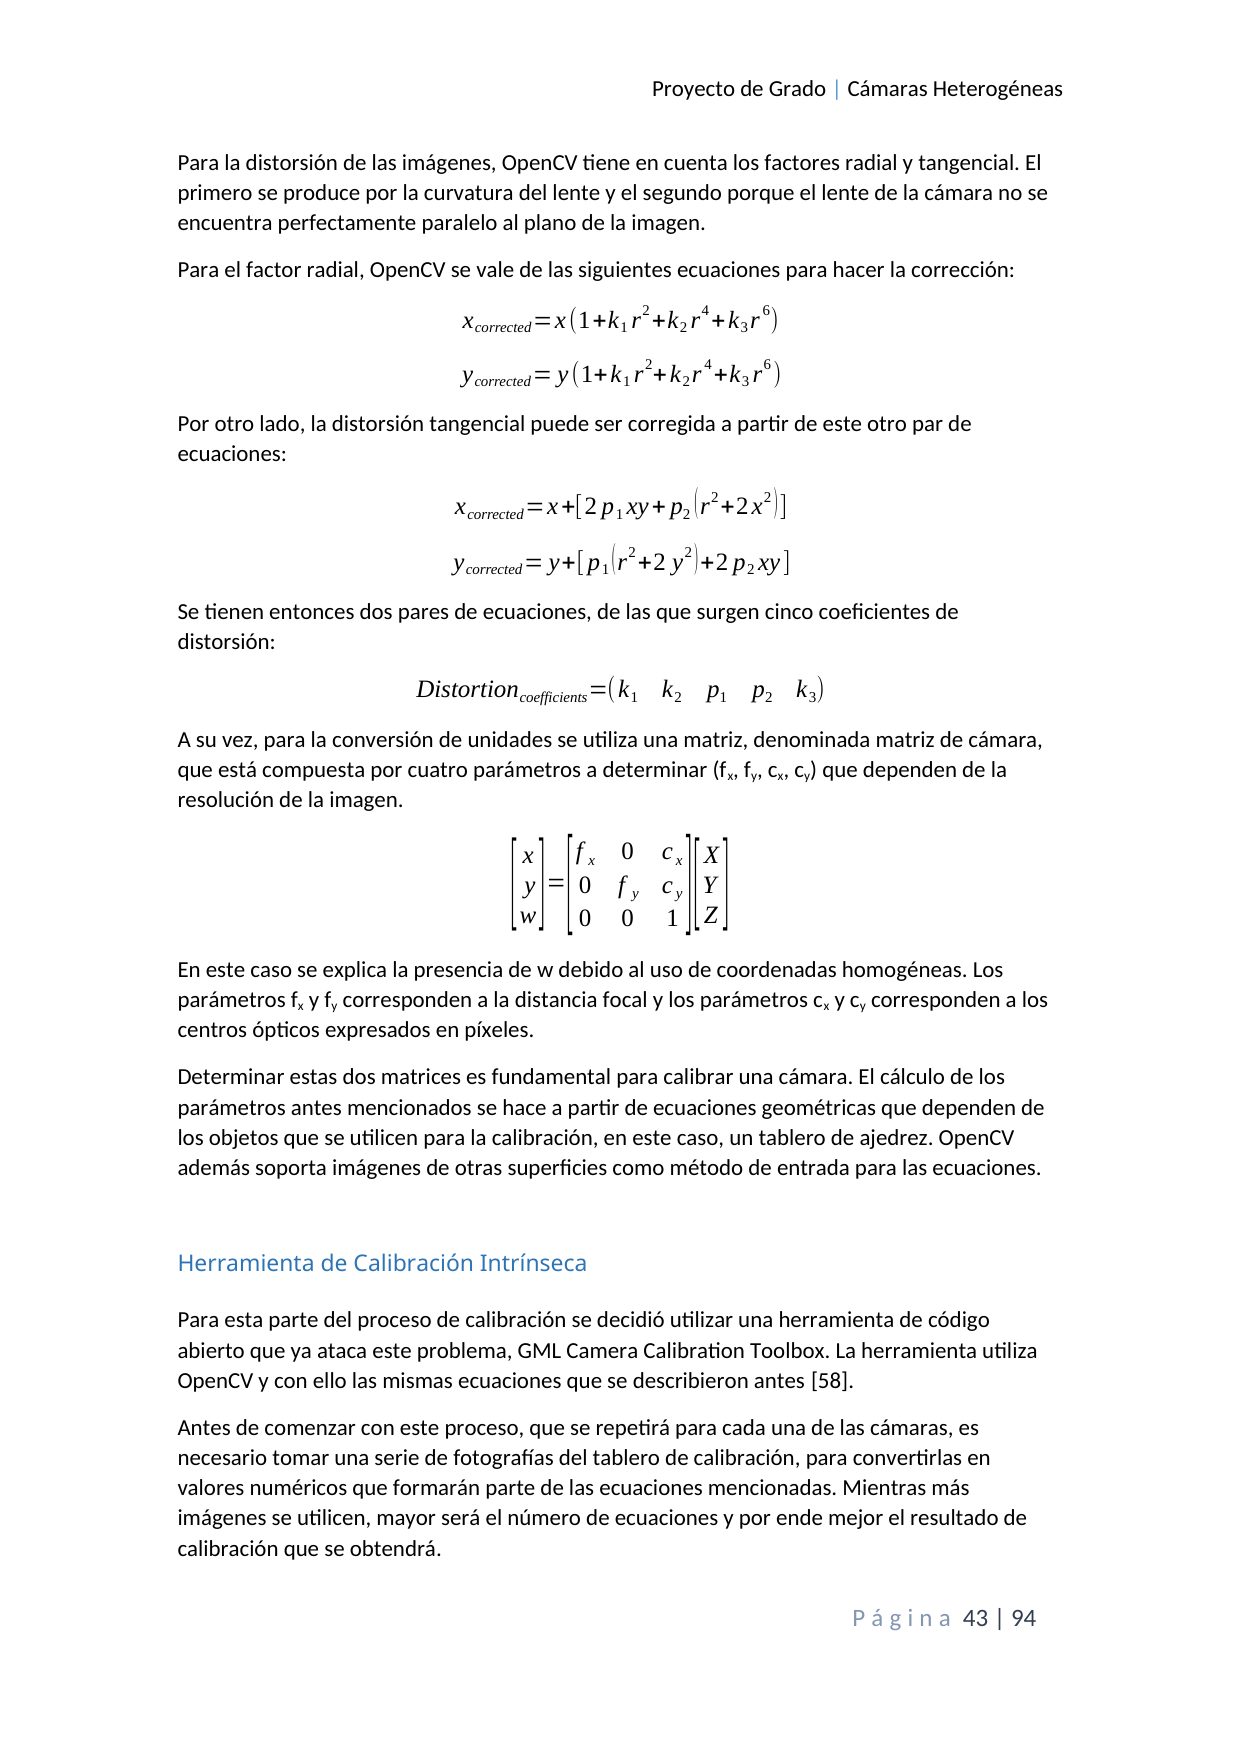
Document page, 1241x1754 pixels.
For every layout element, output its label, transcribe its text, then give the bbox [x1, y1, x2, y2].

text Se tienen entonces dos pares de ecuaciones, de las que surgen cinco coeficientes de distorsión: [177, 597, 1063, 655]
text Para esta parte del proceso de calibración se decidió utilizar una herramienta de código abierto que ya ataca este problema, GML Camera Calibration Toolbox. La herramienta utiliza OpenCV y con ello las mismas ecuaciones que se describieron antes. [177, 1306, 1063, 1394]
text Por otro lado, la distorsión tangencial puede ser corregida a partir de este otro par de ecuaciones: [177, 409, 1063, 467]
text A su vez, para la conversión de unidades se utiliza una matriz, denominada matriz de cámara, que está compuesta por cuatro parámetros a determinar (fx, fy, cx, cy) que dependen de la resolución de la imagen. [177, 725, 1063, 813]
text Para el factor radial, OpenCV se vale de las siguientes ecuaciones para hacer la corrección: [177, 255, 1063, 283]
text Para la distorsión de las imágenes, OpenCV tiene en cuenta los factores radial y tangencial. El primero se produce por la curvatura del lente y el segundo porque el lente de la cámara no se encuentra perfectamente paralelo al plano de la imagen. [177, 148, 1063, 236]
text En este caso se explica la presencia de w debido al uso de coordenadas homogéneas. Los parámetros fx y fy corresponden a la distancia focal y los parámetros cx y cy corresponden a los centros ópticos expresados en píxeles. [177, 955, 1063, 1044]
subtitle Herramienta de Calibración Intrínseca [177, 1247, 1063, 1278]
text Antes de comenzar con este proceso, que se repetirá para cada una de las cámaras, es necesario tomar una serie de fotografías del tablero de calibración, para convertirlas en valores numéricos que formarán parte de las ecuaciones mencionadas. Mientras más imágenes se utilicen, mayor será el número de ecuaciones y por ende mejor el resultado de calibración que se obtendrá. [177, 1413, 1063, 1562]
text Determinar estas dos matrices es fundamental para calibrar una cámara. El cálculo de los parámetros antes mencionados se hace a partir de ecuaciones geométricas que dependen de los objetos que se utilicen para la calibración, en este caso, un tablero de ajedrez. OpenCV además soporta imágenes de otras superficies como método de entrada para las ecuaciones. [177, 1062, 1063, 1181]
